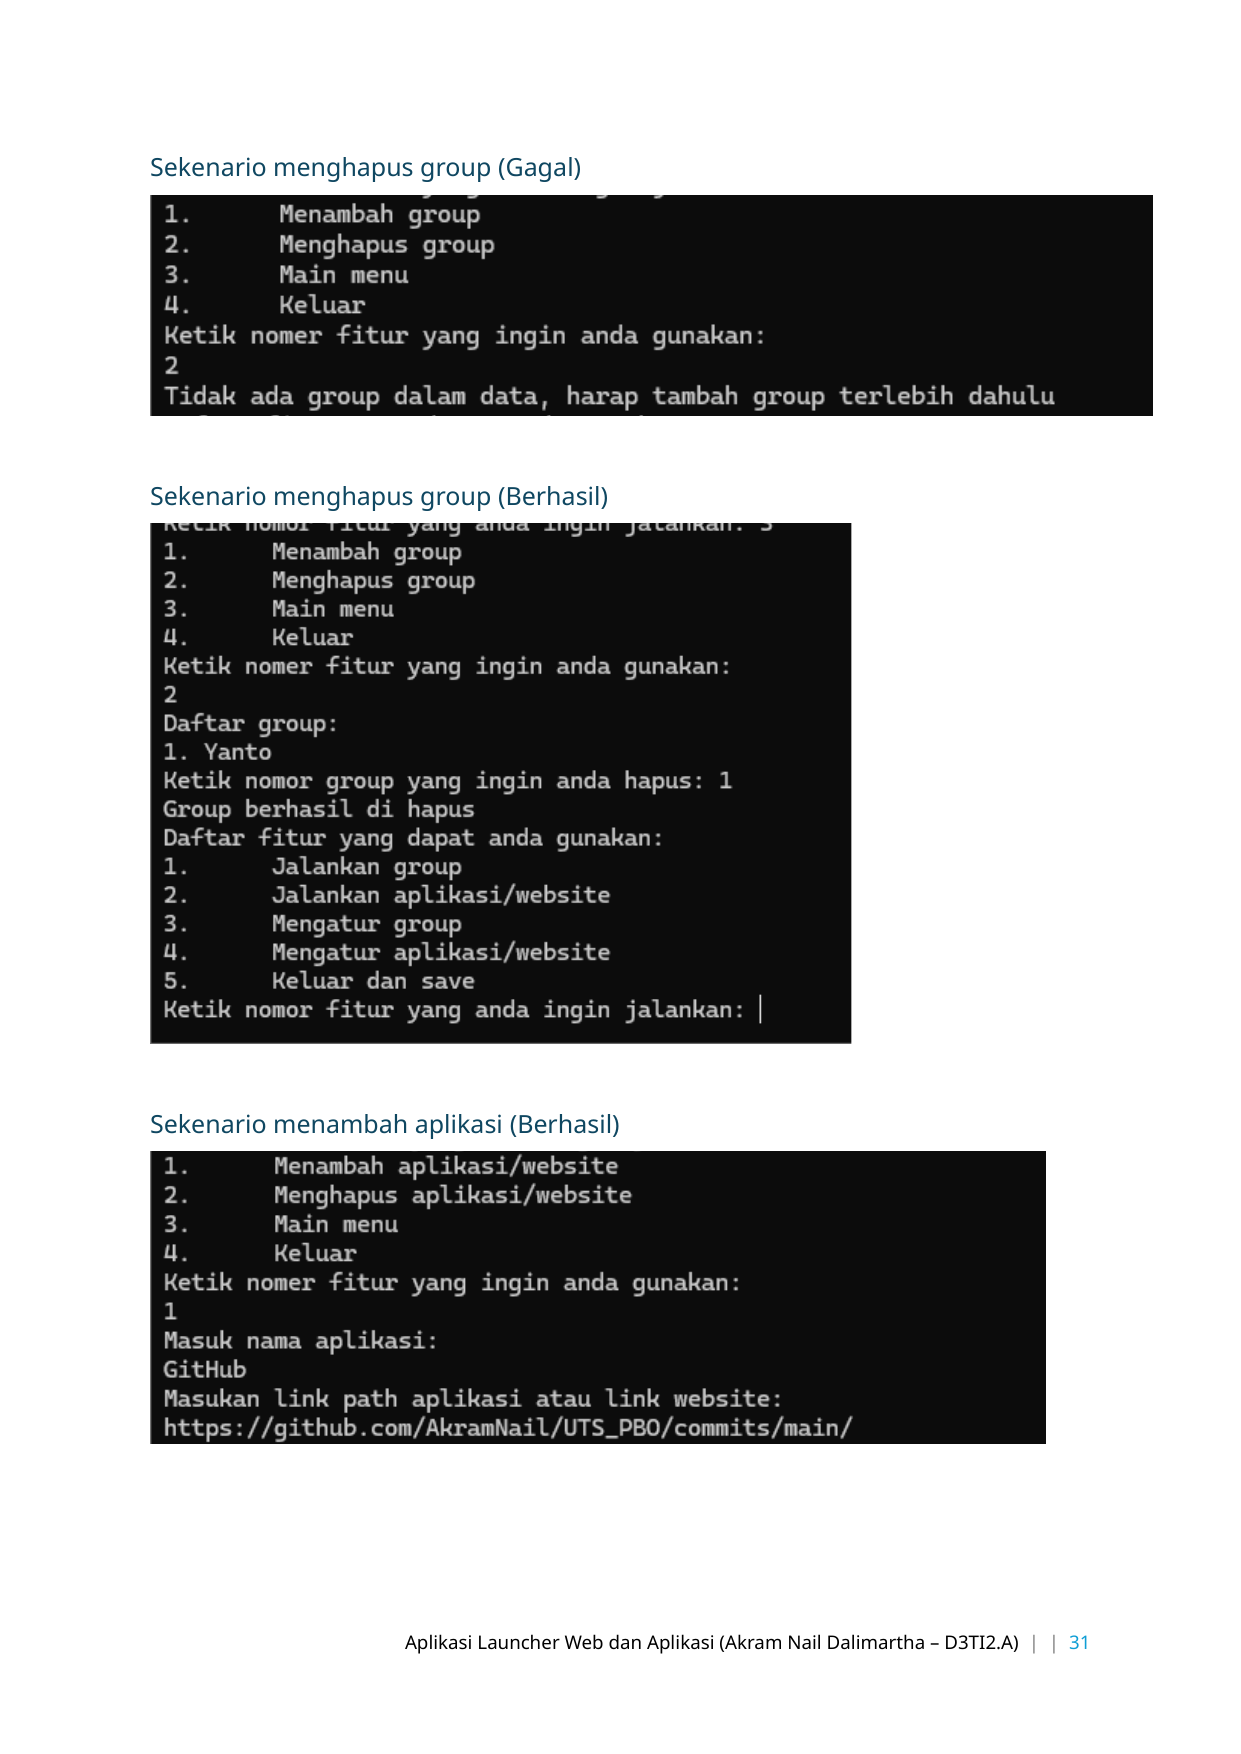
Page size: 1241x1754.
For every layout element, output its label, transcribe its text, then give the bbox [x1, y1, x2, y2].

subtitle Sekenario menghapus group (Berhasil) [150, 478, 1090, 512]
picture [150, 523, 852, 1044]
picture [150, 195, 1153, 416]
subtitle Sekenario menghapus group (Gagal) [150, 150, 1090, 184]
subtitle Sekenario menambah aplikasi (Berhasil) [150, 1106, 1090, 1141]
picture [150, 1151, 1046, 1444]
